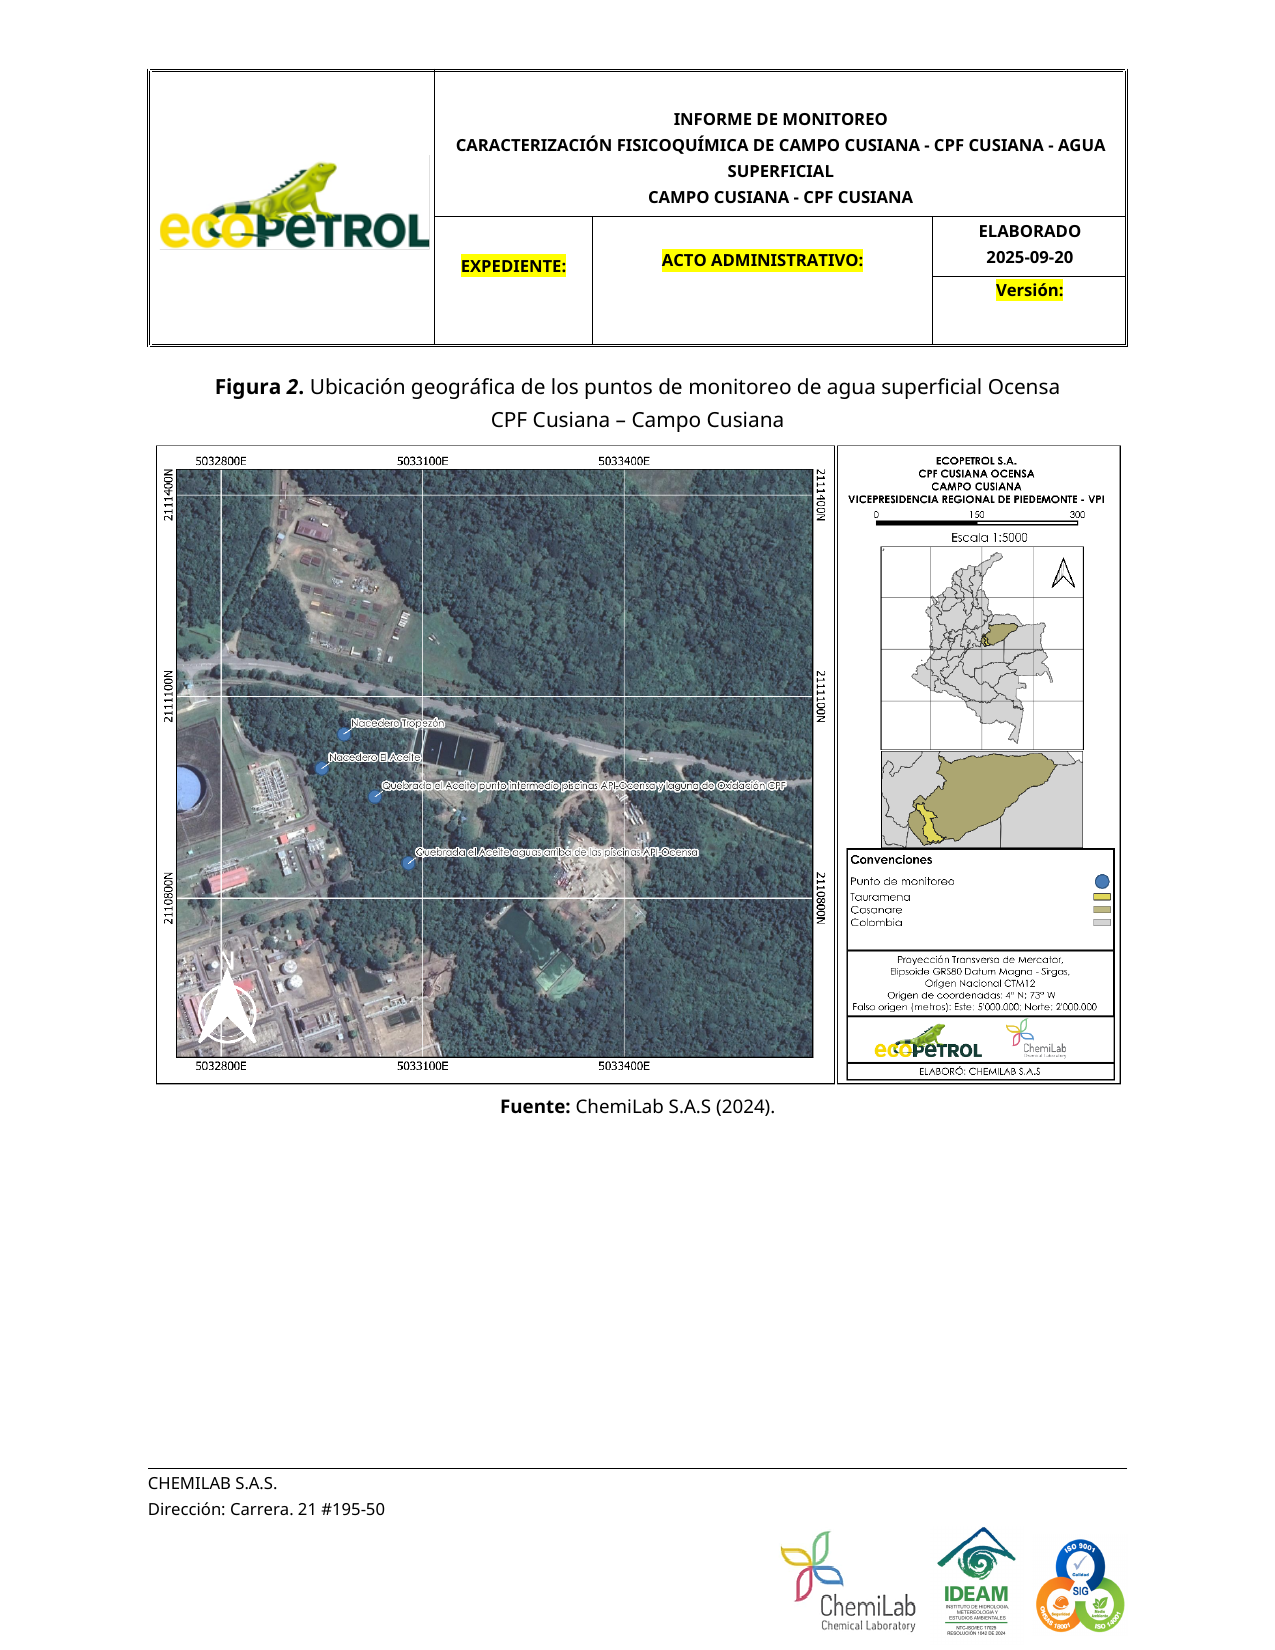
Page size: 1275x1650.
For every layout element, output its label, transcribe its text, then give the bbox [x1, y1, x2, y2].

text Figura 2. Ubicación geográfica de los puntos de monitoreo de agua superficial Ocensa CPF Cusiana – Campo Cusiana [148, 372, 1127, 433]
picture [775, 1523, 1024, 1647]
picture [159, 155, 432, 252]
picture [1032, 1534, 1128, 1636]
text Fuente: ChemiLab S.A.S (2024). [148, 1093, 1127, 1119]
picture [147, 437, 1128, 1089]
